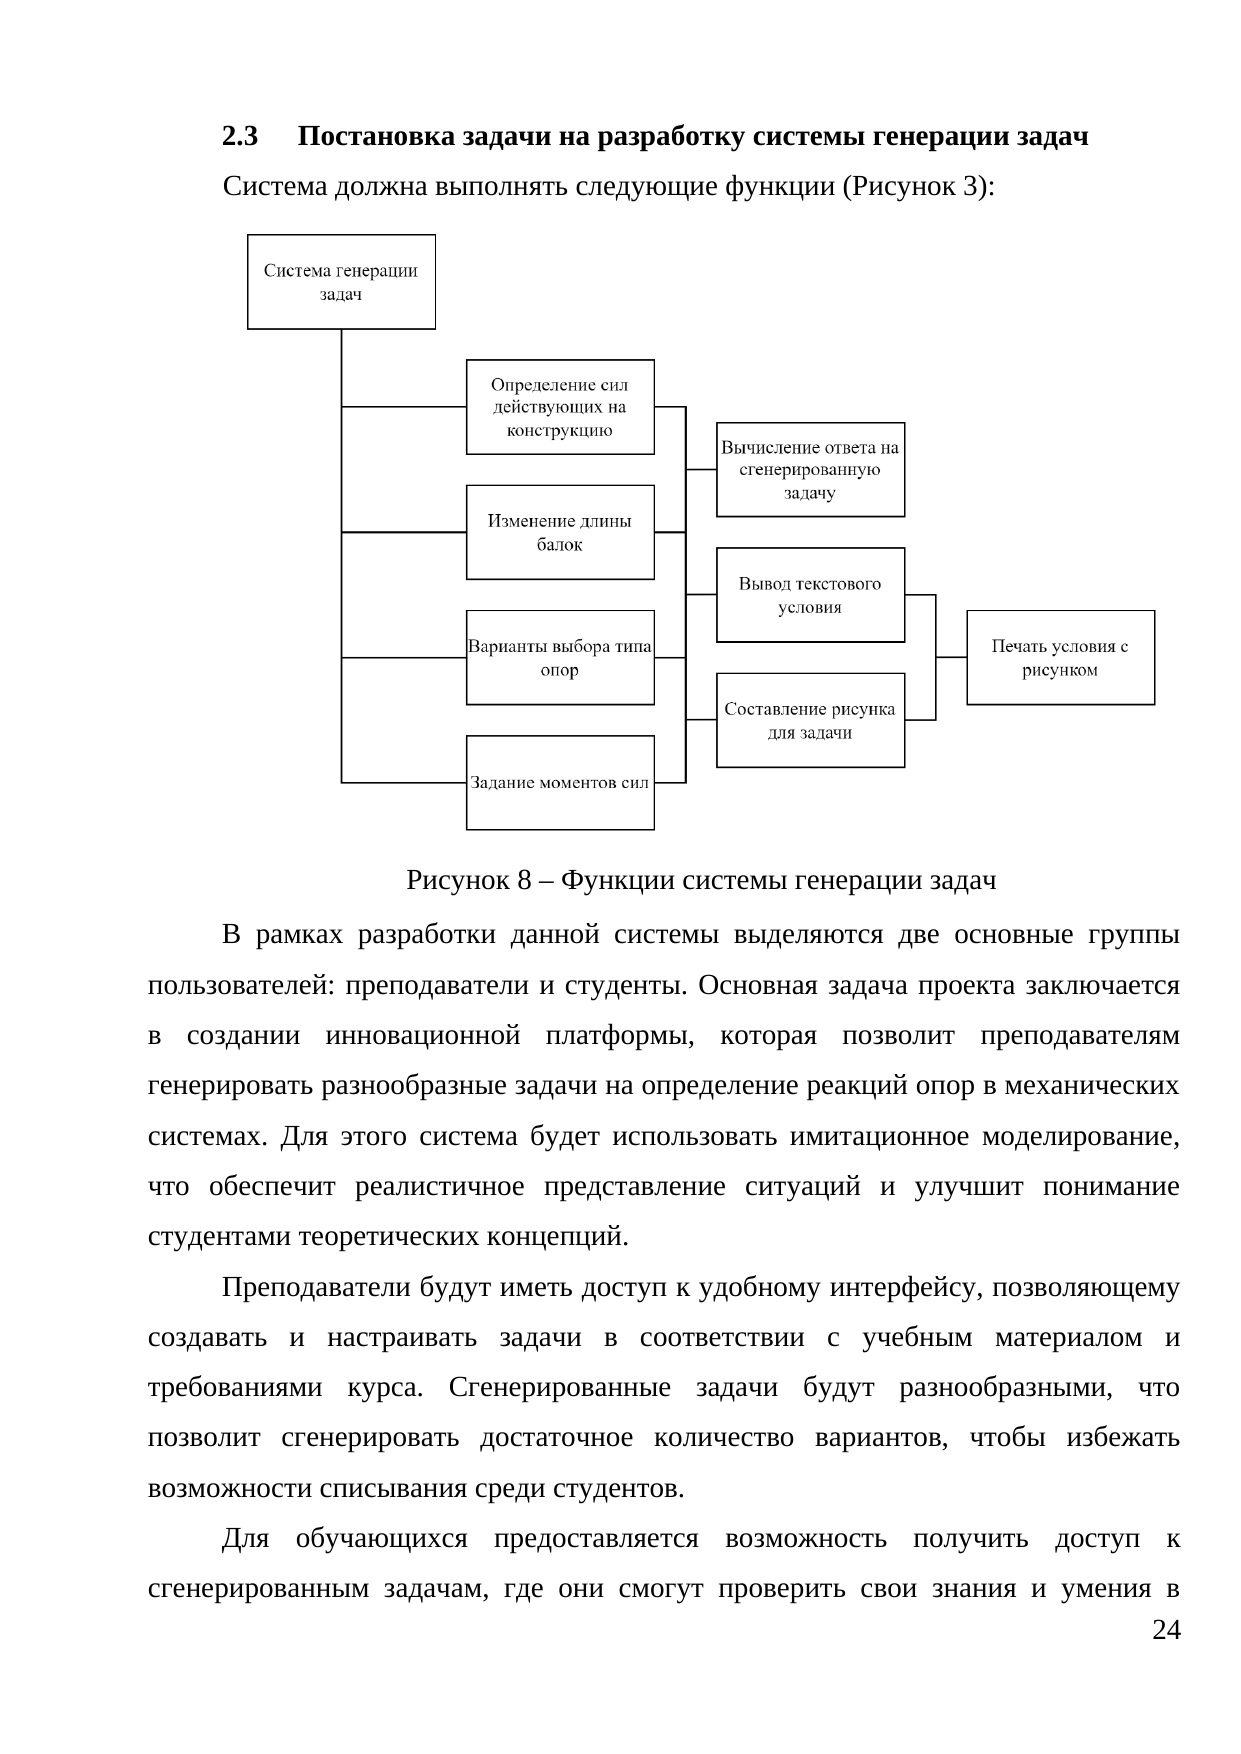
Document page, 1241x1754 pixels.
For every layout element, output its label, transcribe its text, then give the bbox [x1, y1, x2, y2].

text Система должна выполнять следующие функции (Рисунок 3): [148, 168, 1181, 202]
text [148, 1520, 1181, 1604]
text В рамках разработки данной системы выделяются две основные группы пользователей: преподаватели и студенты. Основная задача проекта заключается в создании инновационной платформы, которая позволит преподавателям генерировать разнообразные задачи на определение реакций опор в механических системах. Для этого система будет использовать имитационное моделирование, что обеспечит реалистичное представление ситуаций и улучшит понимание студентами теоретических концепций. [148, 916, 1181, 1252]
text Рисунок 8 – Функции системы генерации задач [148, 862, 1181, 896]
subtitle 2.3 Постановка задачи на разработку системы генерации задач [148, 118, 1181, 152]
picture [231, 218, 1171, 846]
text Преподаватели будут иметь доступ к удобному интерфейсу, позволяющему создавать и настраивать задачи в соответствии с учебным материалом и требованиями курса. Сгенерированные задачи будут разнообразными, что позволит сгенерировать достаточное количество вариантов, чтобы избежать возможности списывания среди студентов. [148, 1269, 1181, 1503]
